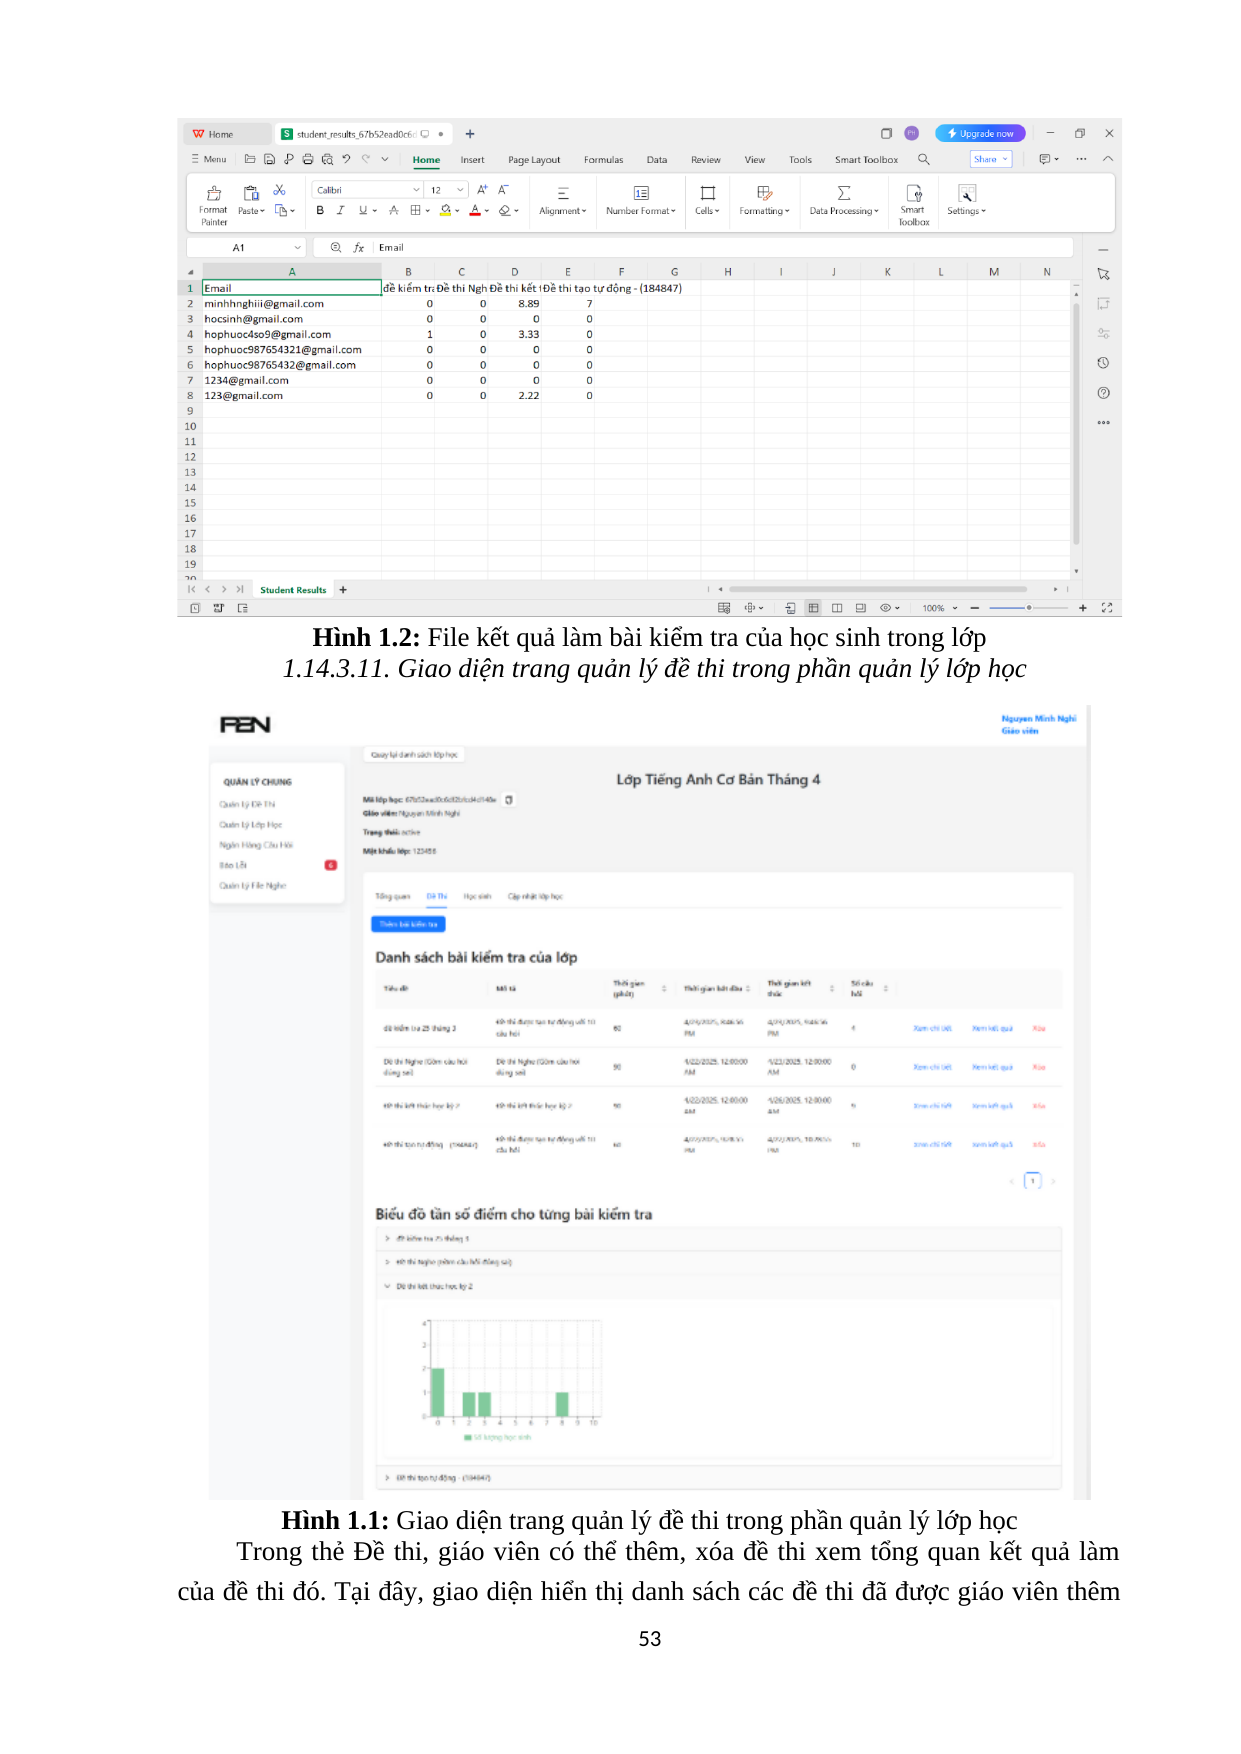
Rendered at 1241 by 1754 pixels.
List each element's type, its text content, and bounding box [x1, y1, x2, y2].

text Giao diện trang quản lý đề thi trong phần quản lý lớp học [177, 1504, 1122, 1535]
text File kết quả làm bài kiểm tra của học sinh trong lớp [177, 621, 1122, 652]
picture [177, 118, 1123, 617]
text Giao diện trang quản lý đề thi trong phần quản lý lớp học [177, 652, 1122, 684]
picture [208, 705, 1091, 1500]
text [177, 1535, 1122, 1606]
